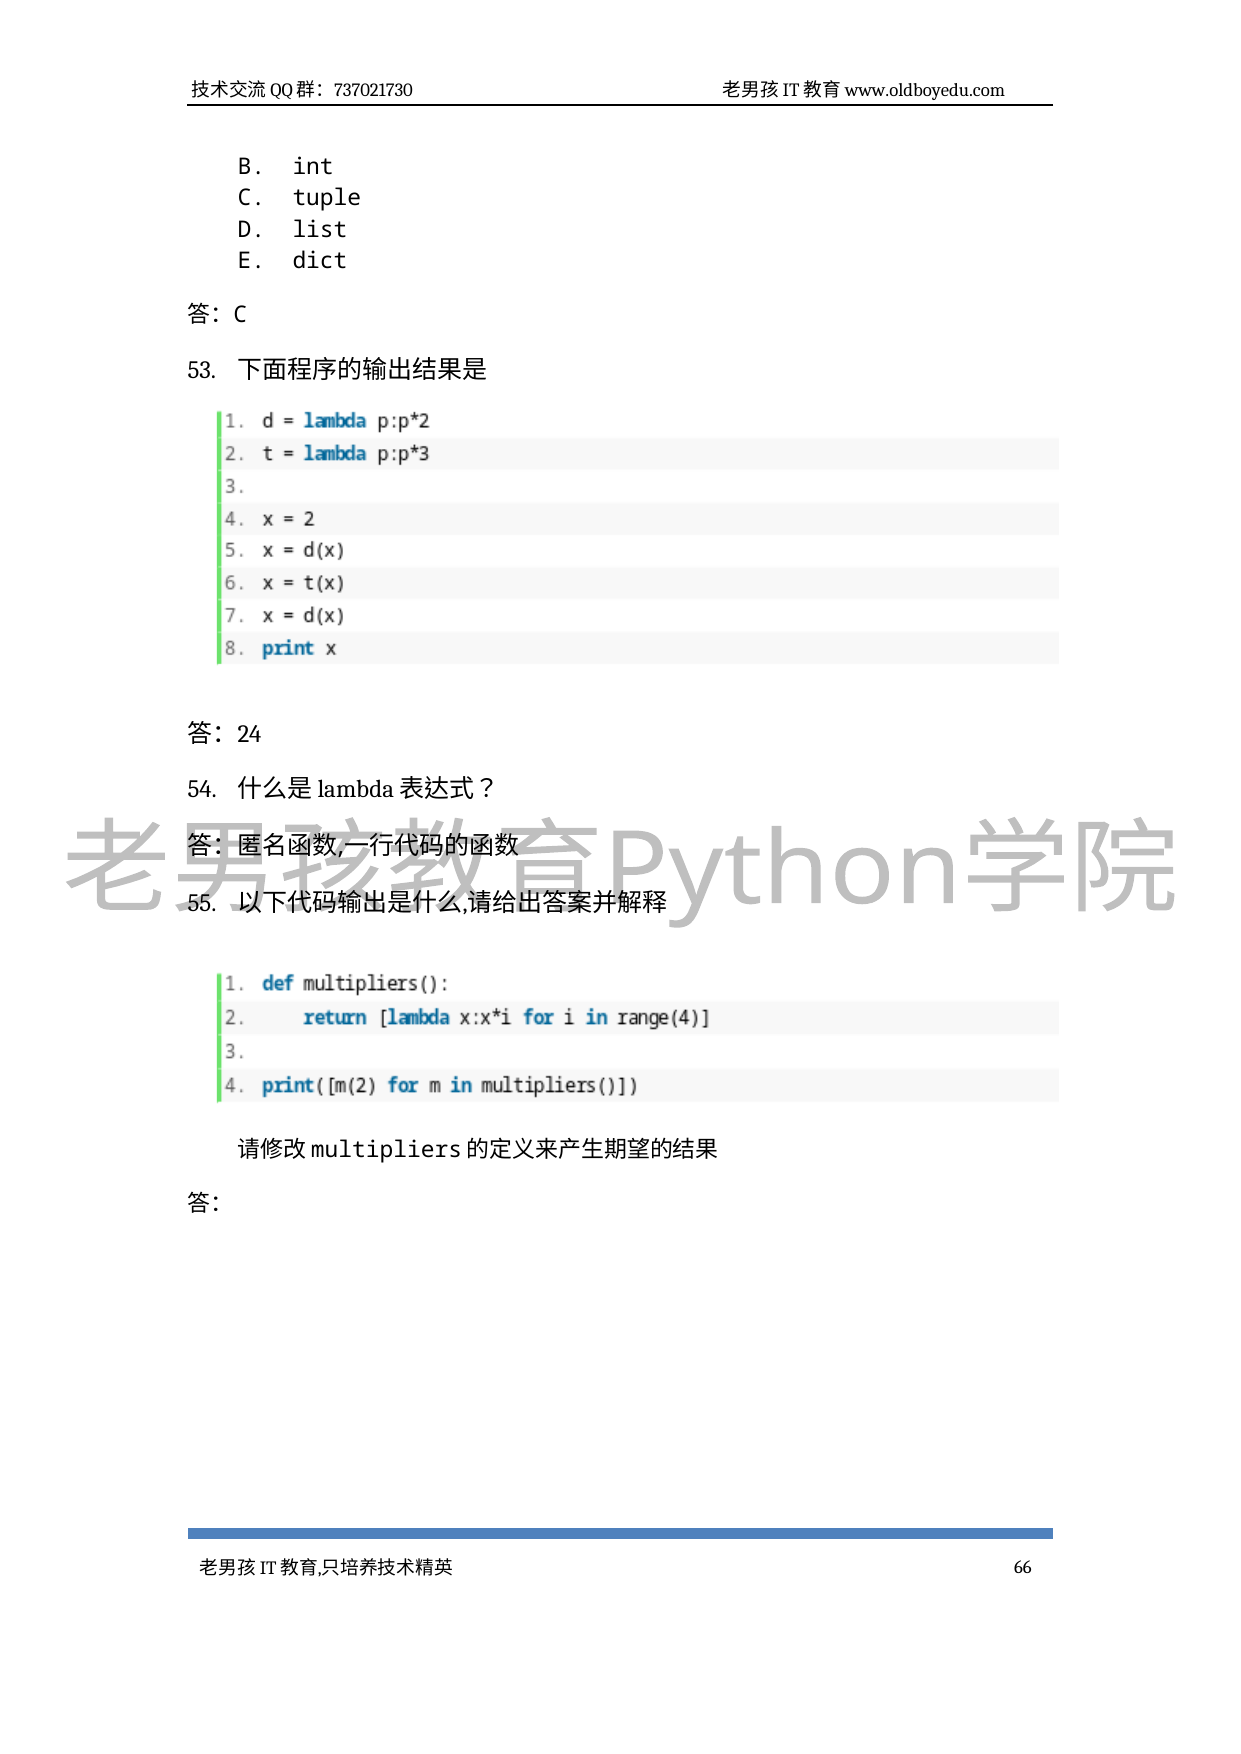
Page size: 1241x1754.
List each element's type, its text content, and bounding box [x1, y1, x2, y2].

text 答：C [187, 296, 1053, 329]
text 答：24 [187, 714, 1053, 750]
list 以下代码输出是什么,请给出答案并解释 [187, 883, 1053, 919]
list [187, 150, 1053, 275]
list 什么是lambda表达式？ [187, 771, 1053, 805]
text 答： [187, 1185, 1053, 1218]
text 答：匿名函数,一行代码的函数 [187, 826, 1053, 862]
list 下面程序的输出结果是 [187, 350, 1053, 386]
list 请修改multipliers的定义来产生期望的结果 [187, 940, 1053, 1164]
